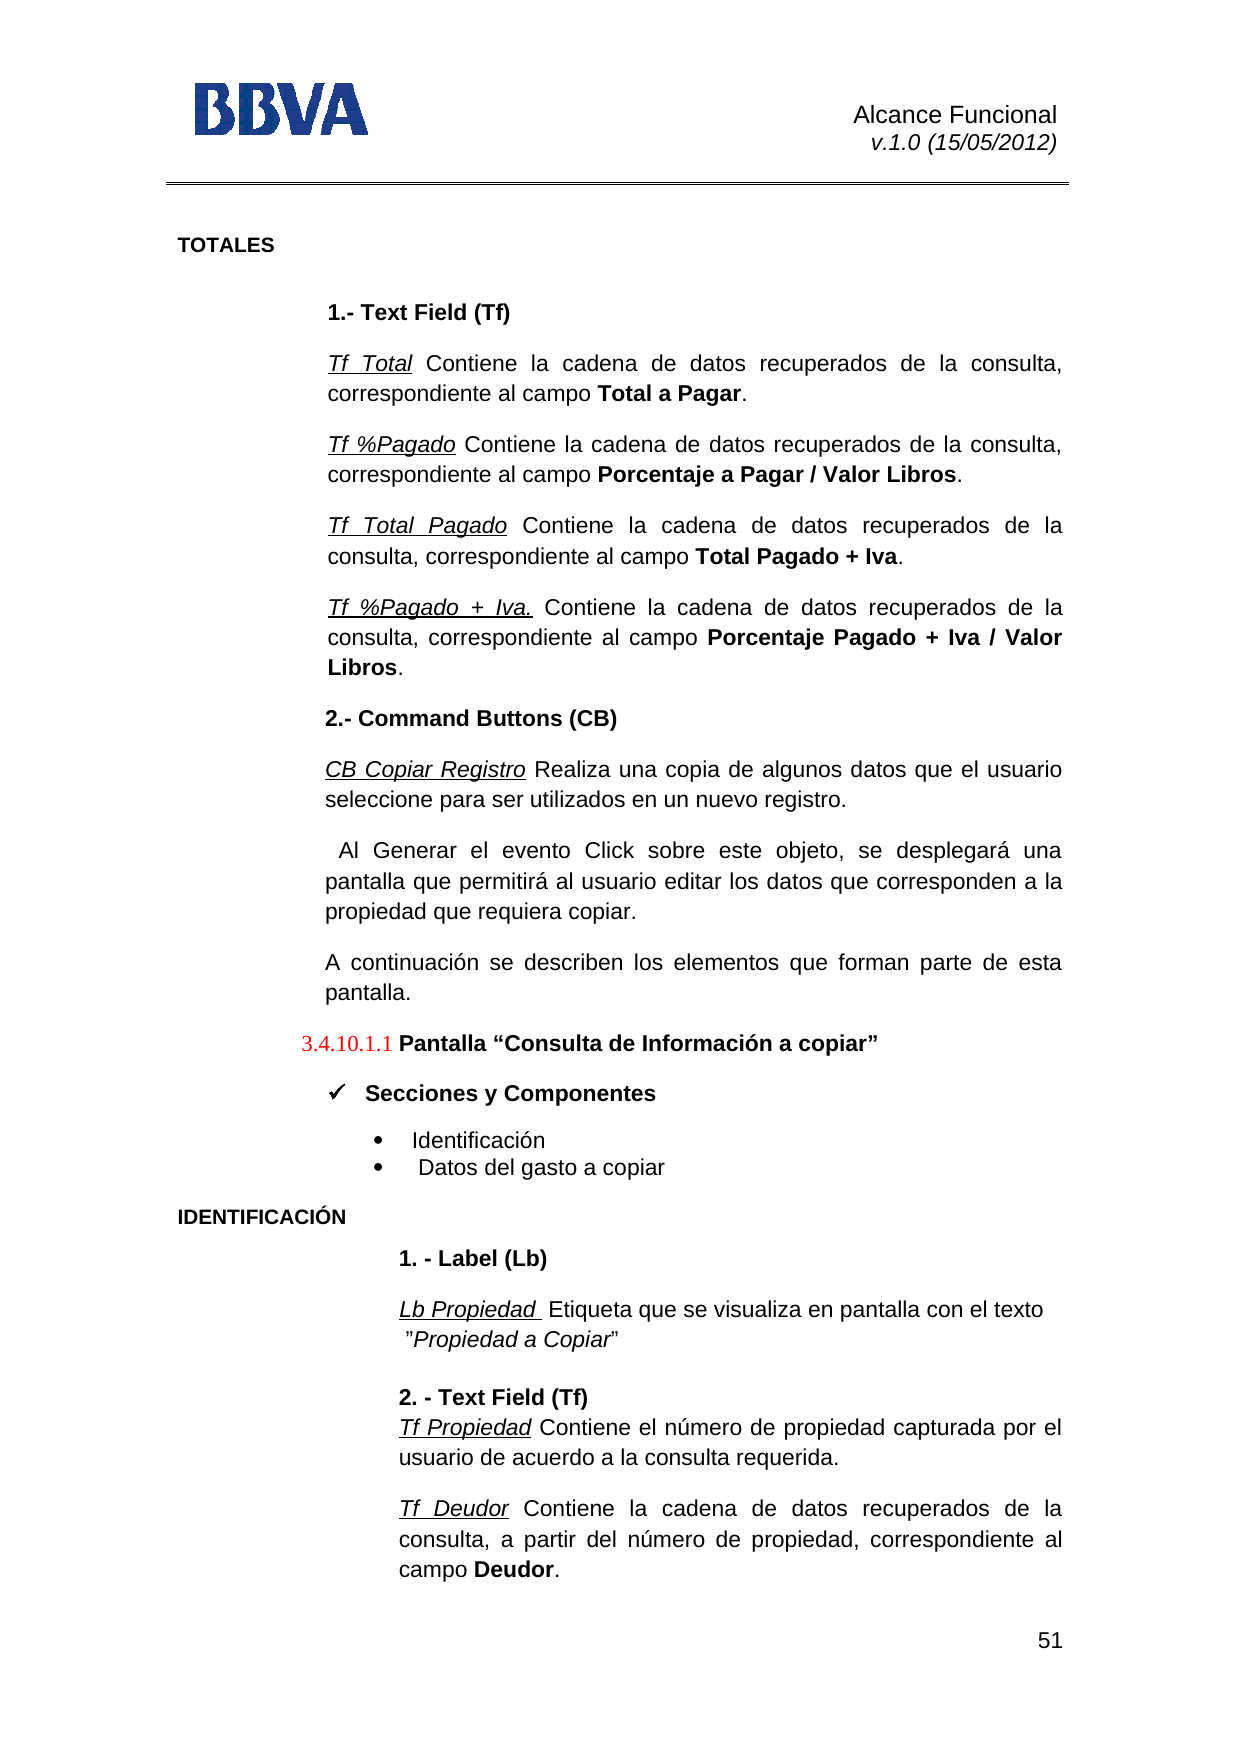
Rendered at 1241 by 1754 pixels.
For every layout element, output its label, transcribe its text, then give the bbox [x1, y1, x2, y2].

text Tf Total Contiene la cadena de datos recuperados de la consulta, correspondiente al campo Total a Pagar. [327, 350, 1063, 407]
text 2. - Text Field (Tf) [398, 1384, 1063, 1410]
text 1. - Label (Lb) [398, 1245, 1063, 1272]
picture [195, 83, 369, 135]
text A continuación se describen los elementos que forman parte de esta pantalla. [325, 949, 1063, 1006]
text IDENTIFICACIÓN [177, 1205, 1063, 1229]
text tOTALES [177, 233, 1063, 257]
text Lb Propiedad Etiqueta que se visualiza en pantalla con el texto [398, 1296, 1063, 1323]
list Datos del gasto a copiar [374, 1154, 1063, 1180]
text Tf %Pagado Contiene la cadena de datos recuperados de la consulta, correspondiente al campo Porcentaje a Pagar / Valor Libros. [327, 431, 1063, 488]
text 2.- Command Buttons (CB) [251, 705, 1063, 732]
subtitle Pantalla “Consulta de Información a copiar” [177, 1030, 1063, 1057]
text 1.- Text Field (Tf) [327, 299, 1063, 325]
text Tf Total Pagado Contiene la cadena de datos recuperados de la consulta, correspondiente al campo Total Pagado + Iva. [327, 512, 1063, 569]
text Tf Deudor Contiene la cadena de datos recuperados de la consulta, a partir del número de propiedad, correspondiente al campo Deudor. [398, 1495, 1063, 1582]
text Al Generar el evento Click sobre este objeto, se desplegará una pantalla que permitirá al usuario editar los datos que corresponden a la propiedad que requiera copiar. [325, 837, 1063, 924]
list Identificación [374, 1127, 1063, 1154]
list Secciones y Componentes [327, 1080, 1063, 1107]
text Tf %Pagado + Iva. Contiene la cadena de datos recuperados de la consulta, correspondiente al campo Porcentaje Pagado + Iva / Valor Libros. [327, 594, 1063, 681]
text CB Copiar Registro Realiza una copia de algunos datos que el usuario seleccione para ser utilizados en un nuevo registro. [325, 756, 1063, 813]
text Tf Propiedad Contiene el número de propiedad capturada por el usuario de acuerdo a la consulta requerida. [398, 1414, 1063, 1471]
text ”Propiedad a Copiar” [398, 1326, 1063, 1353]
